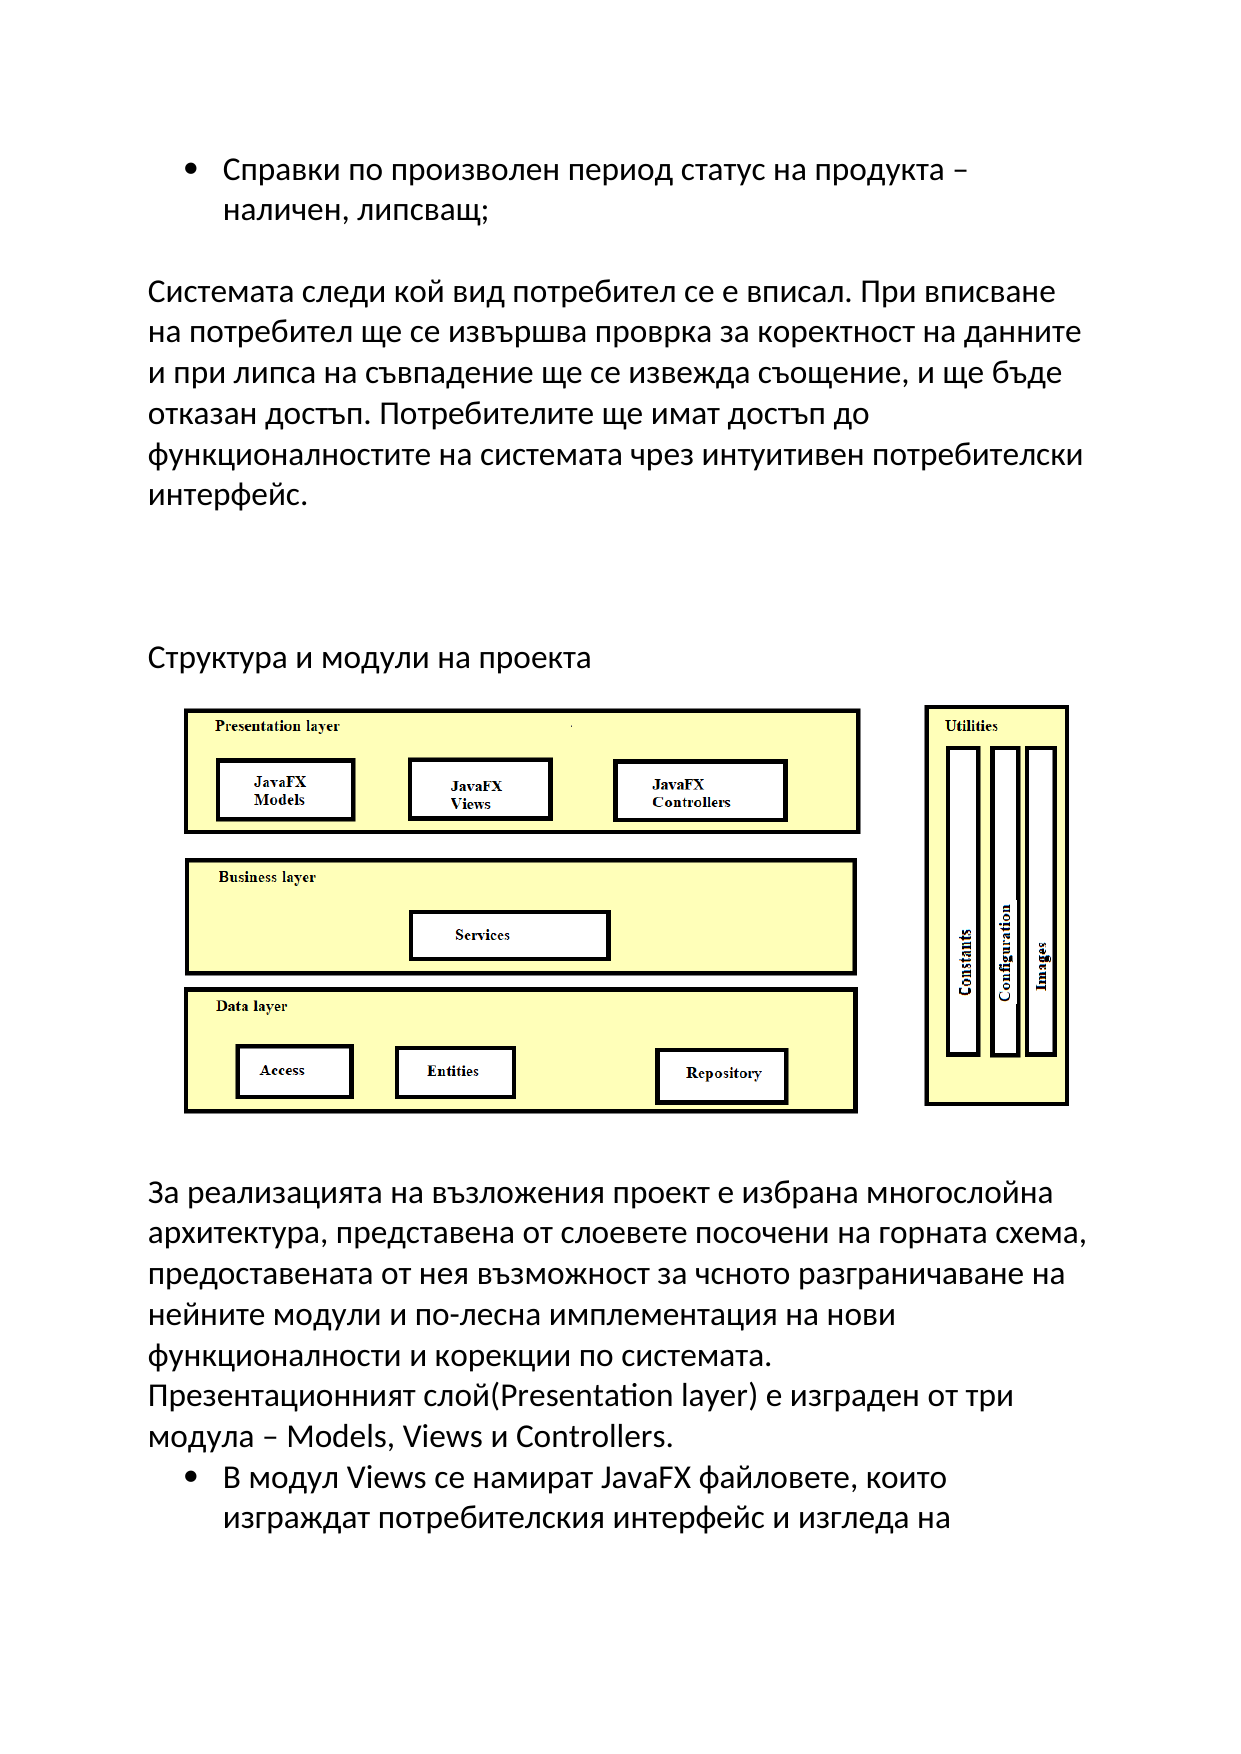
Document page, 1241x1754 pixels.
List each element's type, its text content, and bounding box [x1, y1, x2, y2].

text Системата следи кой вид потребител се е вписал. При вписване на потребител ще се извършва проврка за коректност на данните и при липса на съвпадение ще се извежда съощение, и ще бъде отказан достъп. Потребителите ще имат достъп до функционалностите на системата чрез интуитивен потребителски интерфейс. [148, 270, 1093, 514]
list Справки по произволен период статус на продукта – наличен, липсващ; [185, 148, 1093, 229]
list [185, 1456, 1093, 1537]
text За реализацията на възложения проект е избрана многослойна архитектура, представена от слоевете посочени на горната схема, предоставената от нея възможност за чсното разграничаване на нейните модули и по-лесна имплементация на нови функционалности и корекции по системата. [148, 1171, 1093, 1374]
text Презентационният слой(Presentation layer) е изграден от три модула – Models, Views и Controllers. [148, 1374, 1093, 1456]
picture [147, 677, 1093, 1130]
text Структура и модули на проекта [148, 636, 1093, 677]
